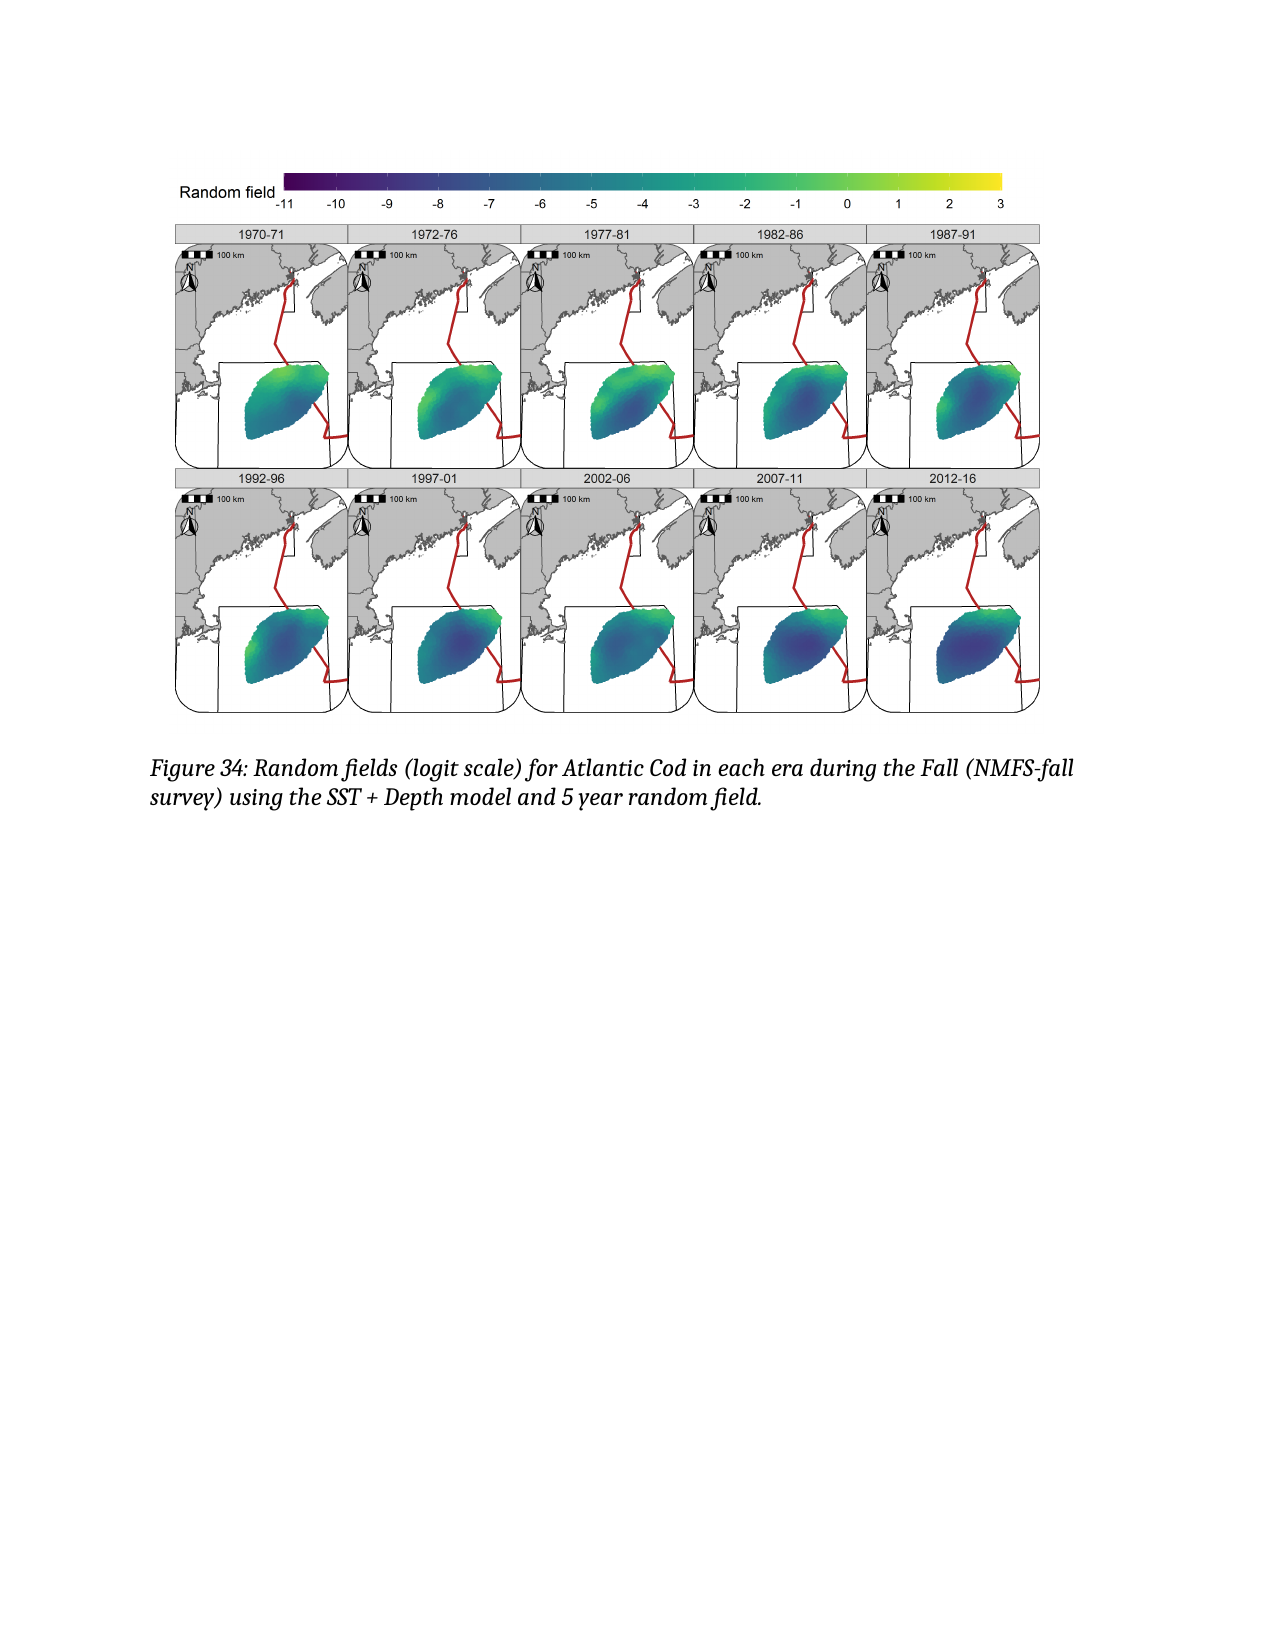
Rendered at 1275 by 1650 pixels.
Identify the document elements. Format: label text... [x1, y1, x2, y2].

text Figure 34: Random fields (logit scale) for Atlantic Cod in each era during the Fall (NMFS-fall survey) using the SST + Depth model and 5 year random field. [150, 754, 1125, 812]
picture [168, 150, 1044, 734]
